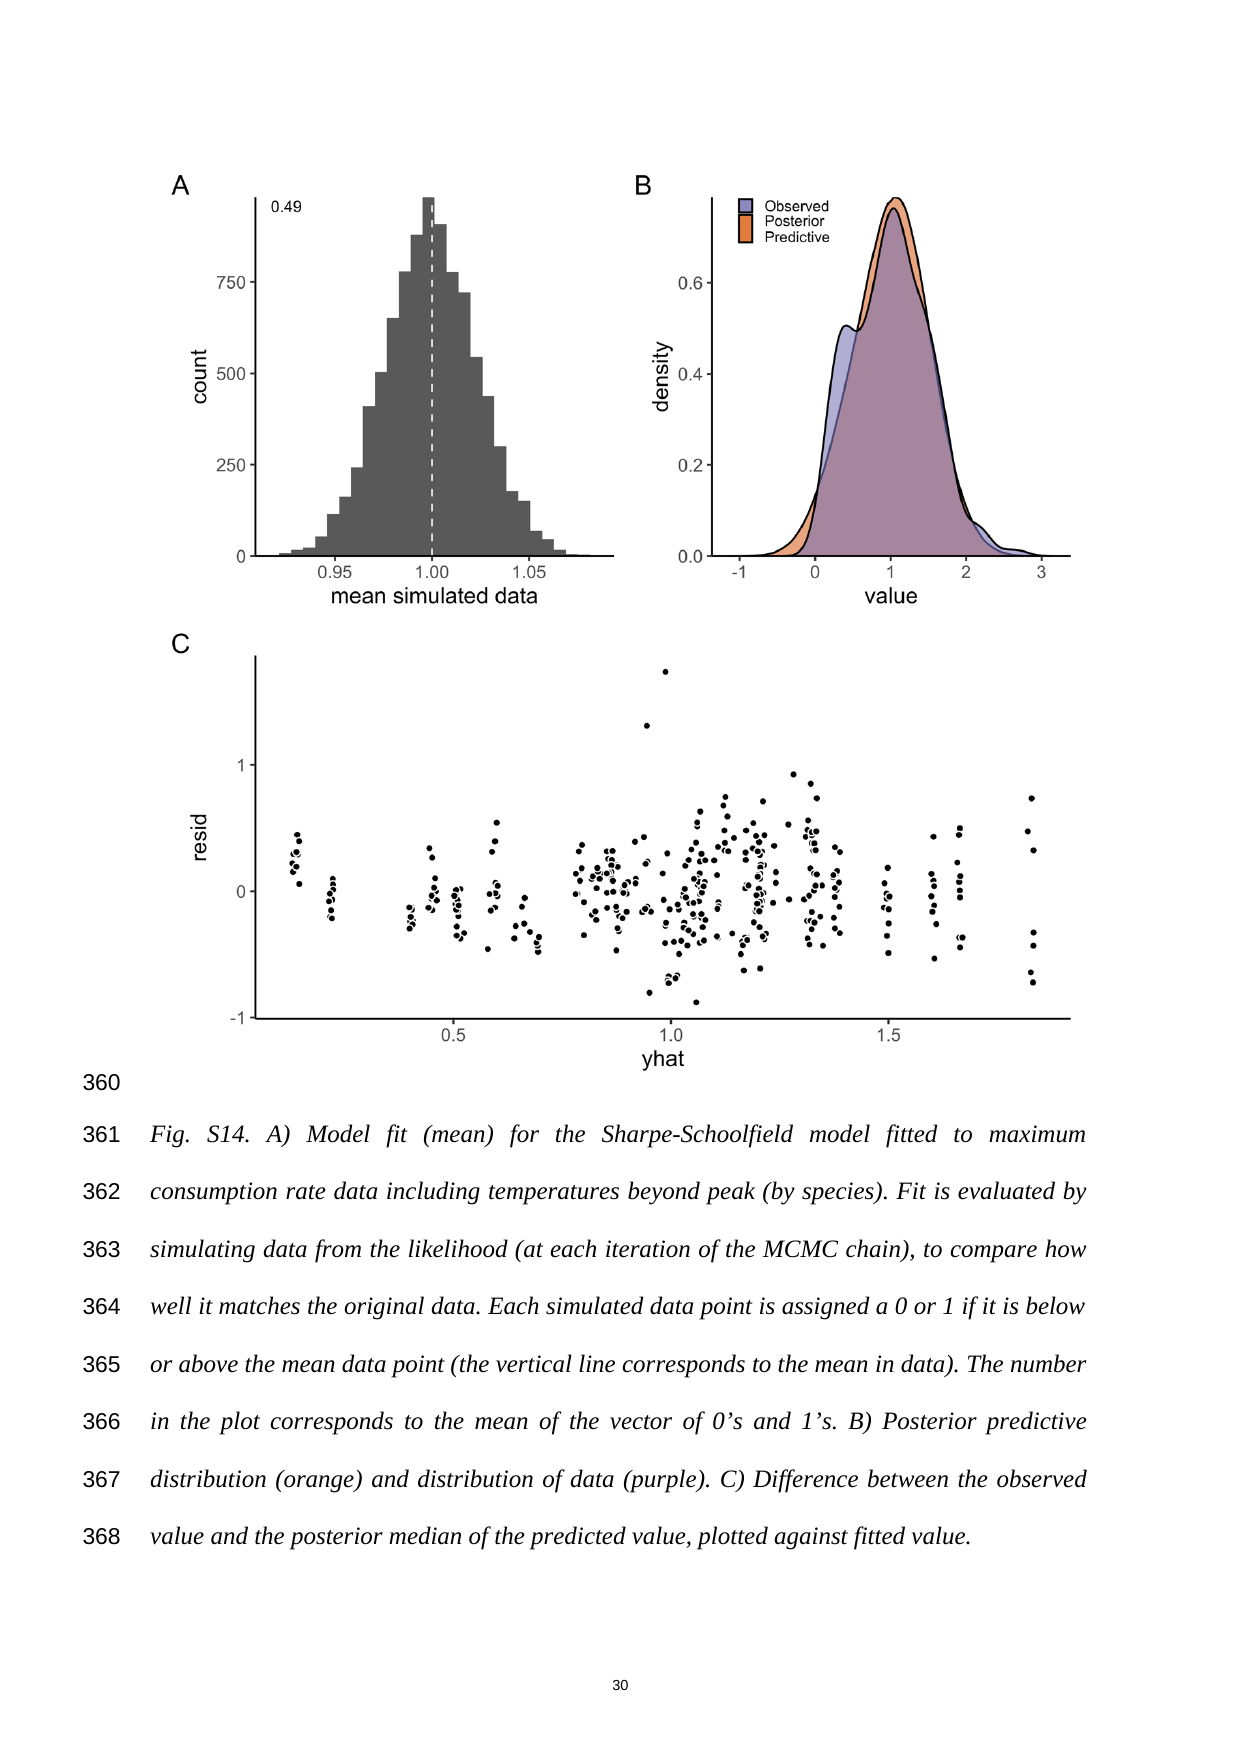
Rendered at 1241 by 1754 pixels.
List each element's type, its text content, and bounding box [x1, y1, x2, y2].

text Fig. S14. A) Model fit (mean) for the Sharpe-Schoolfield model fitted to maximum consumption rate data including temperatures beyond peak (by species). Fit is evaluated by simulating data from the likelihood (at each iteration of the MCMC chain), to compare how well it matches the original data. Each simulated data point is assigned a 0 or 1 if it is below or above the mean data point (the vertical line corresponds to the mean in data). The number in the plot corresponds to the mean of the vector of 0’s and 1’s. B) Posterior predictive distribution (orange) and distribution of data (purple). C) Difference between the observed value and the posterior median of the predicted value, plotted against fitted value. [150, 1119, 1090, 1550]
picture [150, 150, 1091, 1091]
